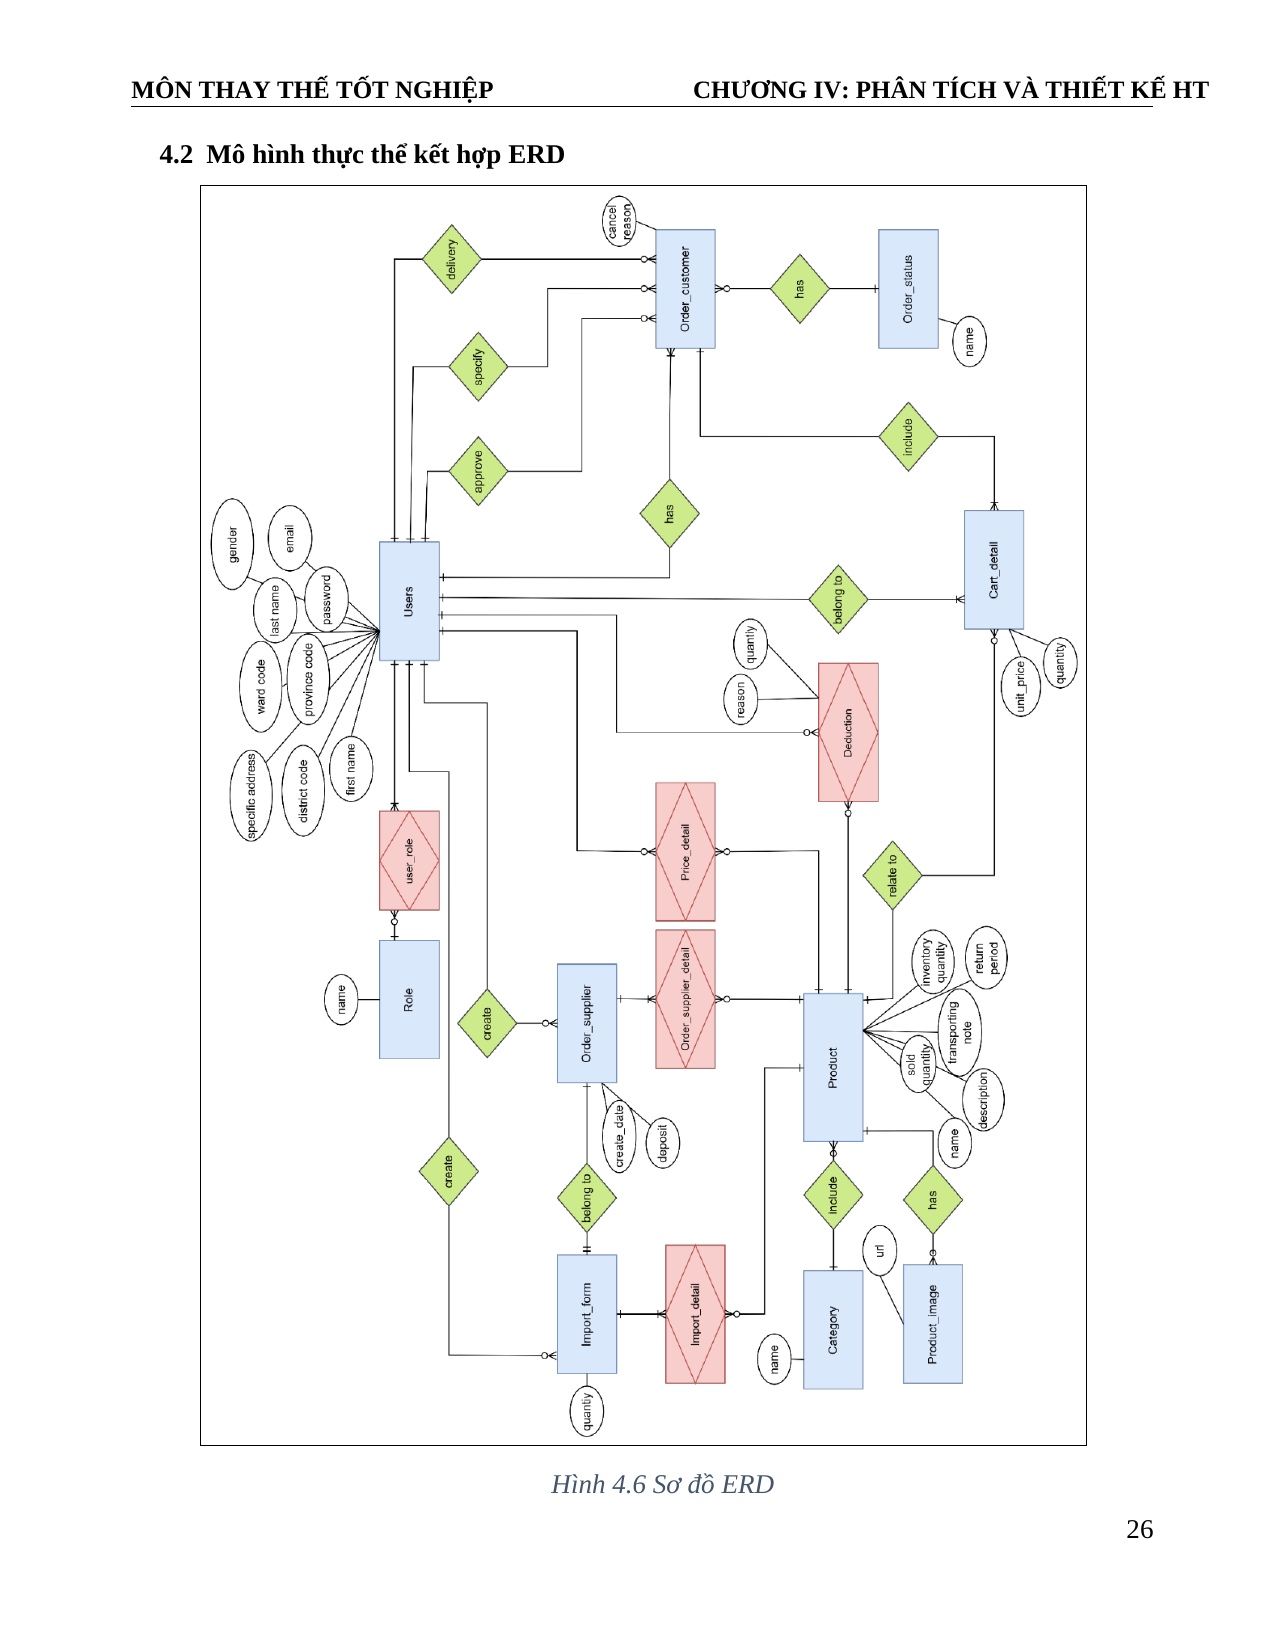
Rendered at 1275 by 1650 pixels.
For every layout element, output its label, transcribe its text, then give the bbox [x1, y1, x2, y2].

list Mô hình thực thể kết hợp ERD [159, 138, 1153, 170]
text Hình 4.6 Sơ đồ ERD [174, 1468, 1153, 1499]
picture [201, 187, 1086, 1445]
